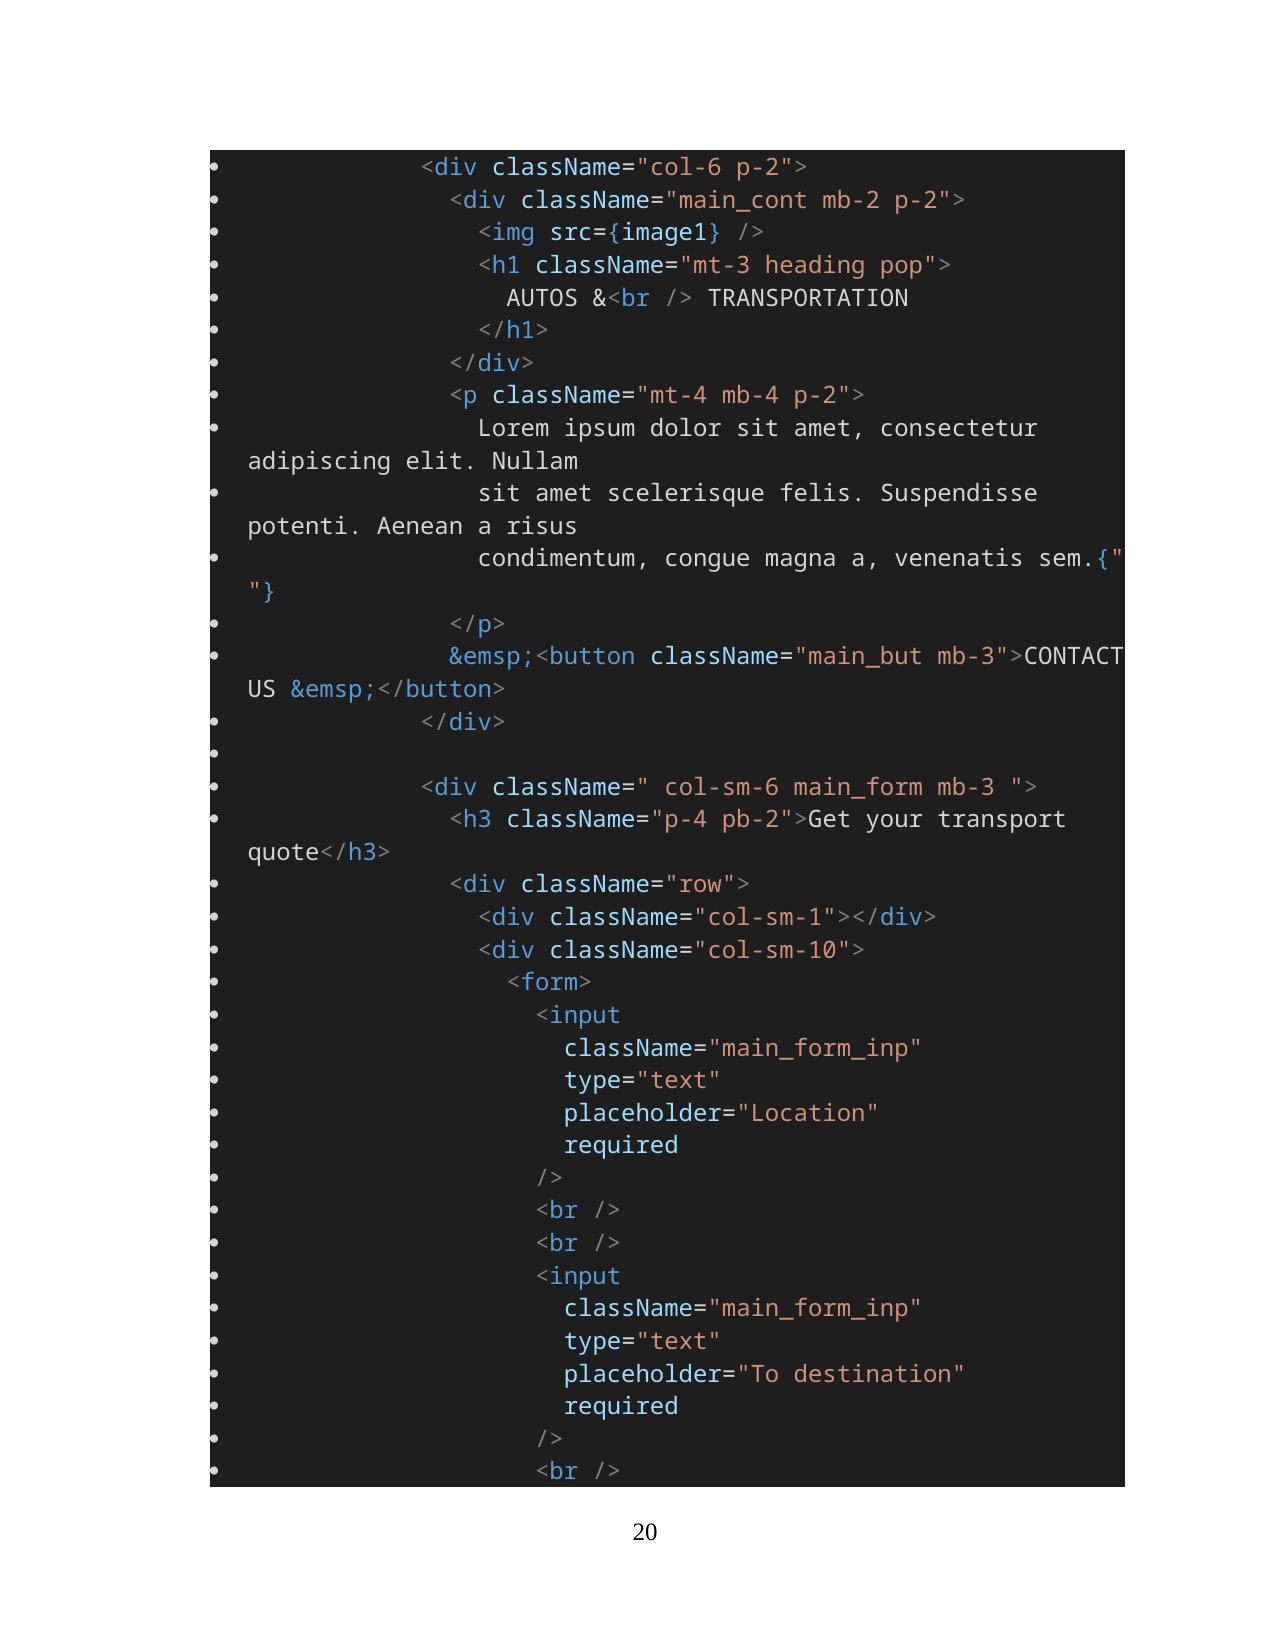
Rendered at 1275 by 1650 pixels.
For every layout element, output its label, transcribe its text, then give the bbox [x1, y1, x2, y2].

list </div> [210, 704, 1125, 737]
list <input [210, 998, 1125, 1030]
list AUTOS &<br /> TRANSPORTATION [210, 280, 1125, 313]
list Lorem ipsum dolor sit amet, consectetur adipiscing elit. Nullam [210, 411, 1125, 476]
list </p> [210, 606, 1125, 639]
list </div> [210, 346, 1125, 378]
list <br /> [210, 1193, 1125, 1226]
list <div className="col-sm-1"></div> [210, 900, 1125, 932]
list <p className="mt-4 mb-4 p-2"> [210, 378, 1125, 411]
list <img src={image1} /> [210, 215, 1125, 248]
list &emsp;<button className="main_but mb-3">CONTACT US &emsp;</button> [210, 639, 1125, 704]
list placeholder="Location" [210, 1096, 1125, 1128]
list type="text" [210, 1324, 1125, 1356]
list className="main_form_inp" [210, 1291, 1125, 1324]
list <div className=" col-sm-6 main_form mb-3 "> [210, 769, 1125, 802]
list sit amet scelerisque felis. Suspendisse potenti. Aenean a risus [210, 476, 1125, 541]
list <br /> [210, 1454, 1125, 1487]
list type="text" [210, 1063, 1125, 1096]
list <div className="col-sm-10"> [210, 932, 1125, 965]
list </h1> [210, 313, 1125, 346]
list className="main_form_inp" [210, 1030, 1125, 1063]
list <div className="main_cont mb-2 p-2"> [210, 183, 1125, 215]
list <h1 className="mt-3 heading pop"> [210, 248, 1125, 280]
list <br /> [210, 1226, 1125, 1258]
list <form> [210, 965, 1125, 998]
list <div className="col-6 p-2"> [210, 150, 1125, 183]
list required [210, 1128, 1125, 1161]
list required [210, 1389, 1125, 1422]
list /> [210, 1422, 1125, 1454]
list <h3 className="p-4 pb-2">Get your transport quote</h3> [210, 802, 1125, 867]
list condimentum, congue magna a, venenatis sem.{" "} [210, 541, 1125, 606]
list placeholder="To destination" [210, 1356, 1125, 1389]
list <input [210, 1258, 1125, 1291]
list /> [210, 1161, 1125, 1193]
list <div className="row"> [210, 867, 1125, 900]
